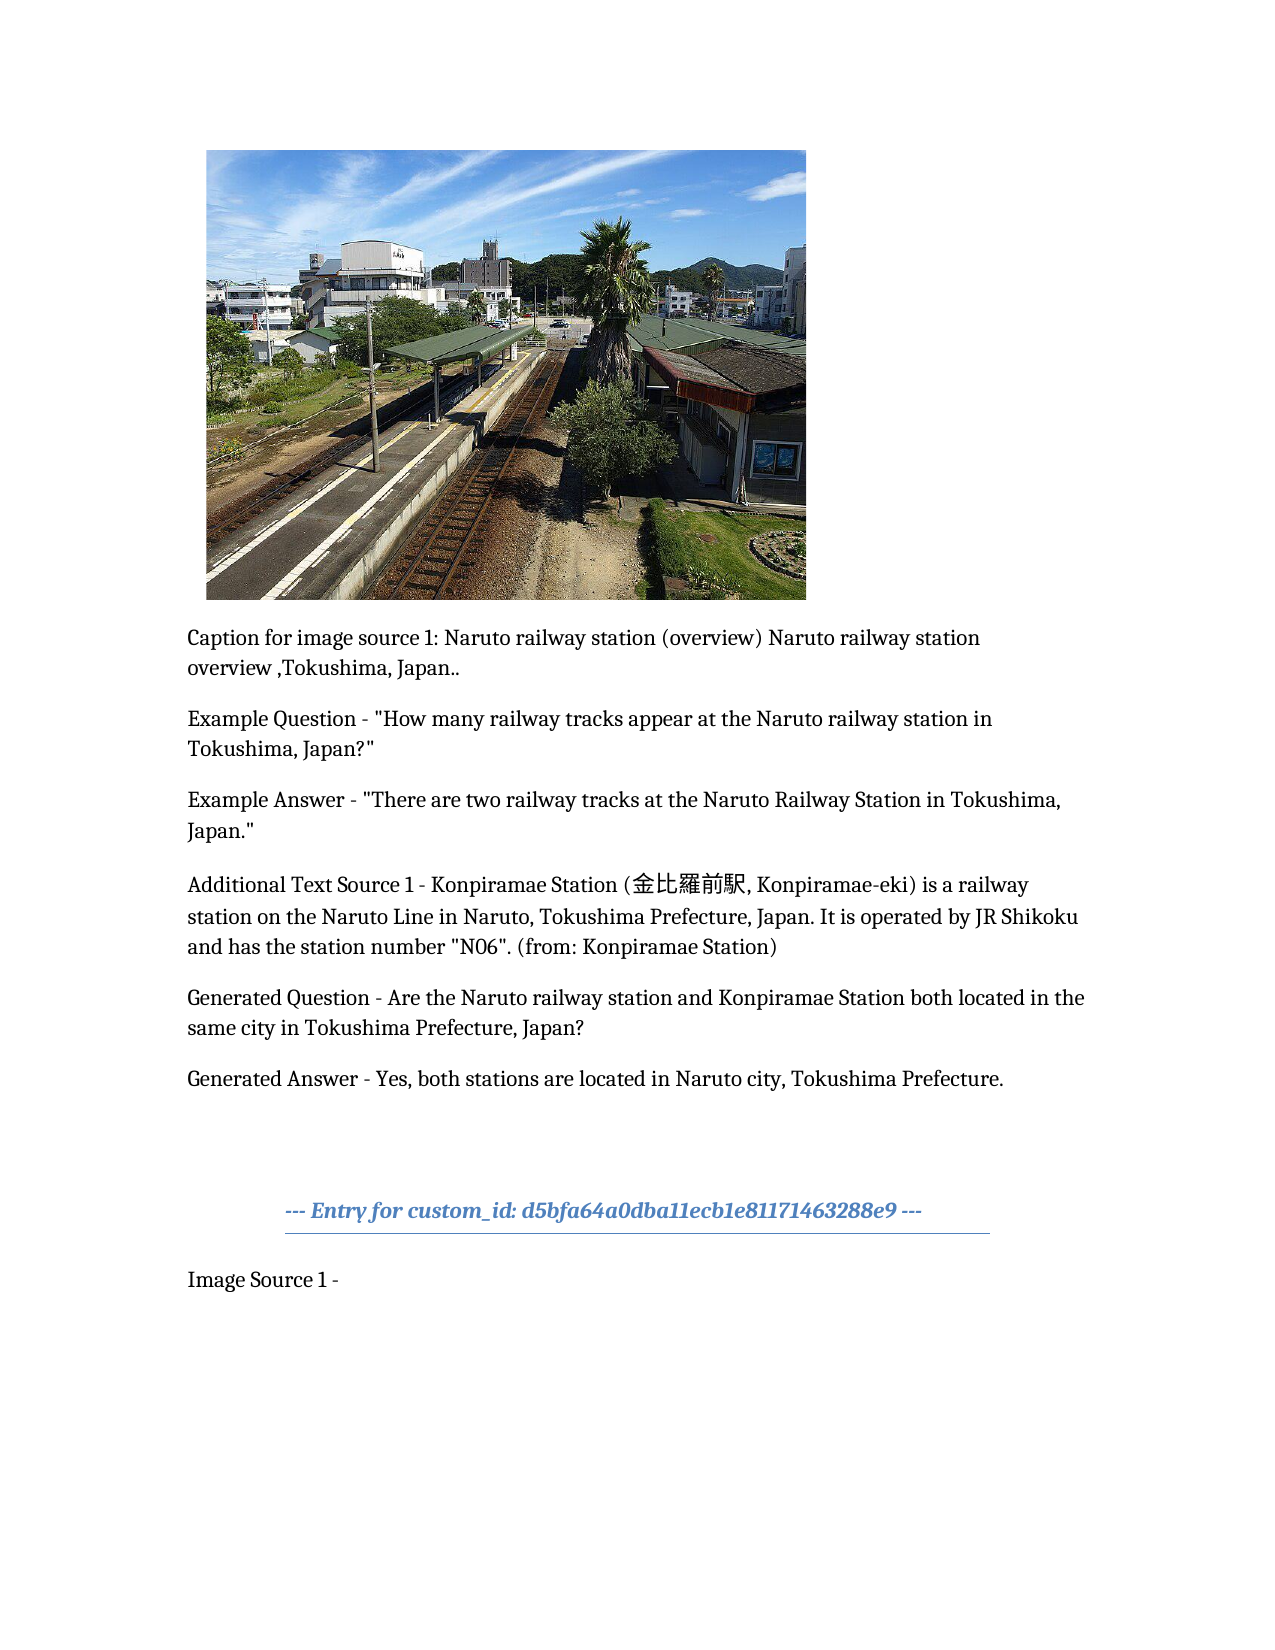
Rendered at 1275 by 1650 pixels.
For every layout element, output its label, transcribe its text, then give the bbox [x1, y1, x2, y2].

text Image Source 1 - [187, 1267, 1087, 1293]
text Generated Question - Are the Naruto railway station and Konpiramae Station both located in the same city in Tokushima Prefecture, Japan? [187, 985, 1087, 1041]
text Example Question - "How many railway tracks appear at the Naruto railway station in Tokushima, Japan?" [187, 706, 1087, 762]
text Example Answer - "There are two railway tracks at the Naruto Railway Station in Tokushima, Japan." [187, 787, 1087, 844]
text Additional Text Source 1 - Konpiramae Station (金比羅前駅, Konpiramae-eki) is a railway station on the Naruto Line in Naruto, Tokushima Prefecture, Japan. It is operated by JR Shikoku and has the station number "N06". (from: Konpiramae Station) [187, 868, 1087, 960]
text Generated Answer - Yes, both stations are located in Naruto city, Tokushima Prefecture. [187, 1066, 1087, 1092]
text --- Entry for custom_id: d5bfa64a0dba11ecb1e81171463288e9 --- [285, 1198, 990, 1233]
text Caption for image source 1: Naruto railway station (overview) Naruto railway station overview ,Tokushima, Japan.. [187, 625, 1087, 681]
picture [206, 150, 807, 600]
